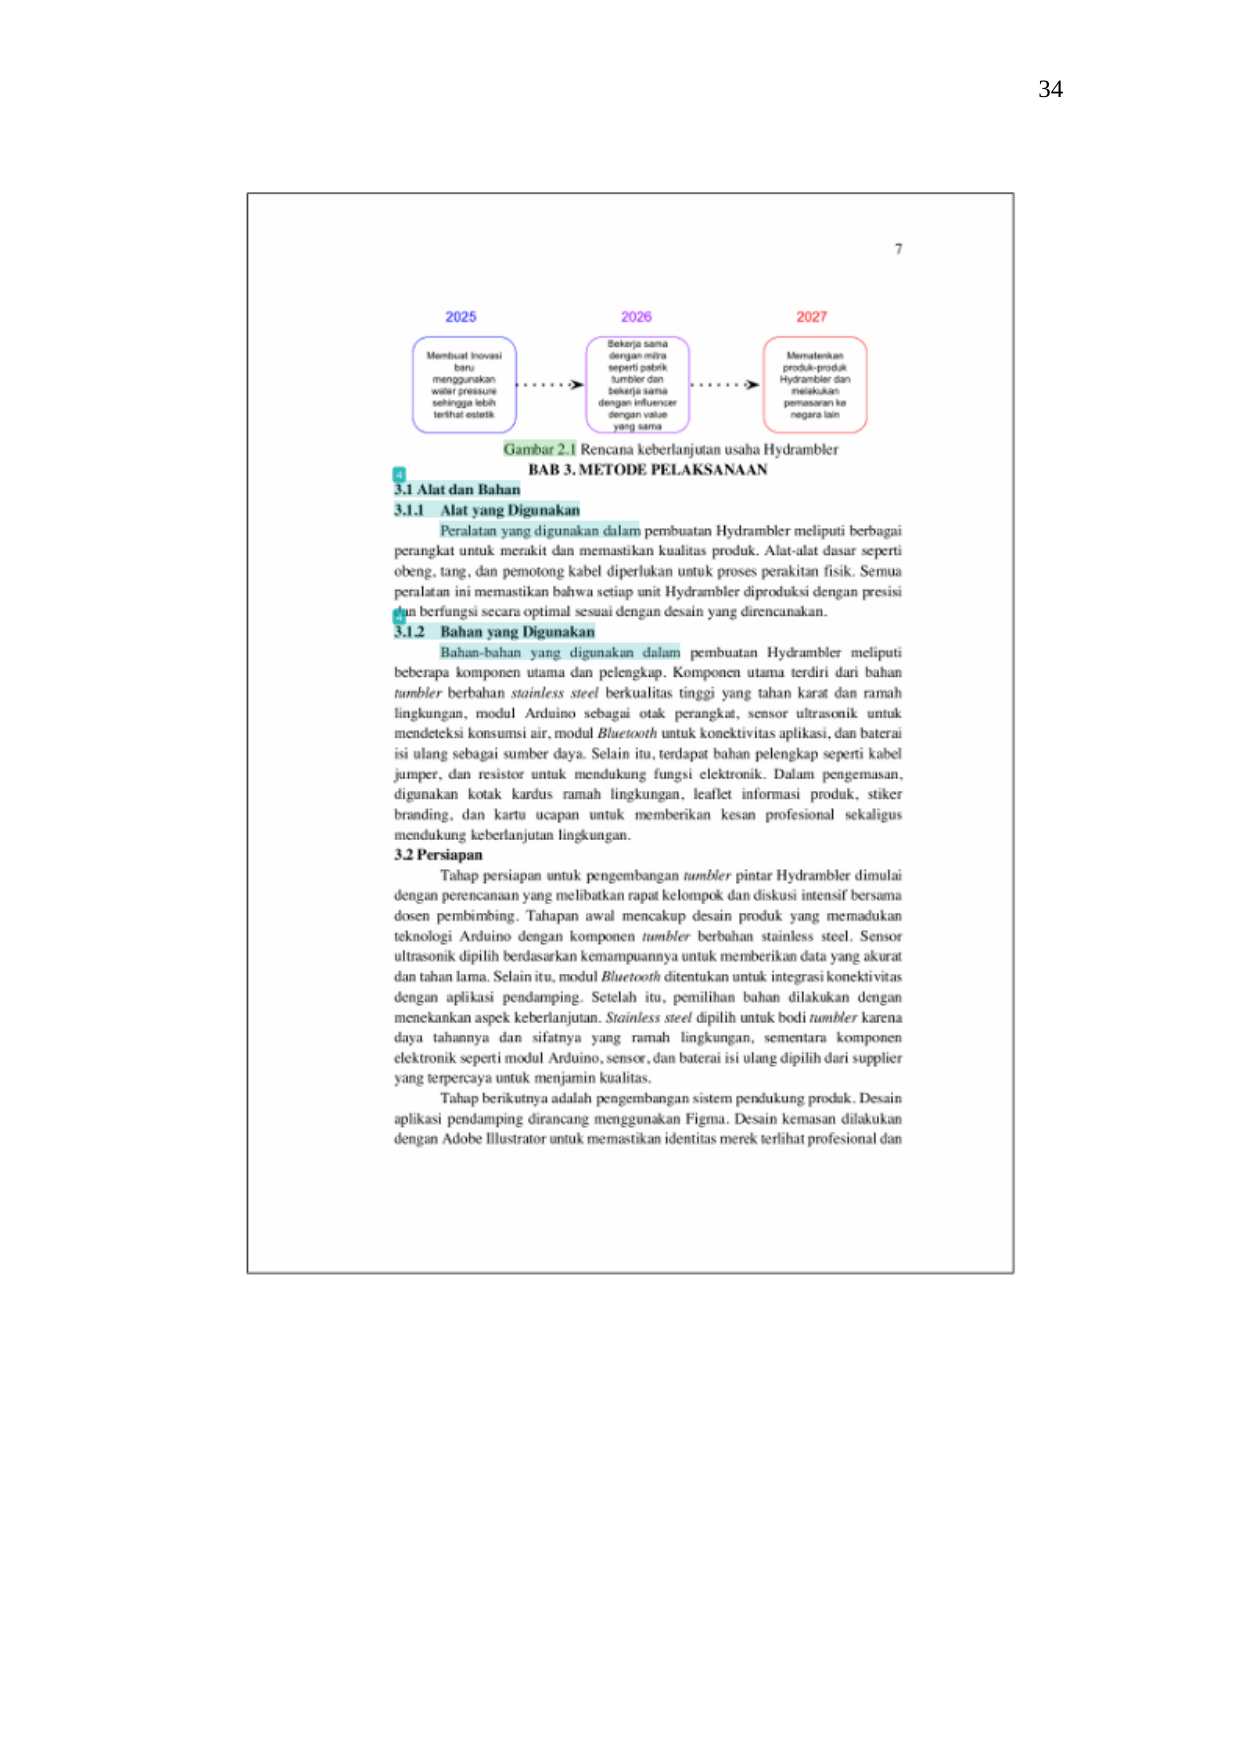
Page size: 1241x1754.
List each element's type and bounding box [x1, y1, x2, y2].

picture [236, 177, 1037, 1306]
